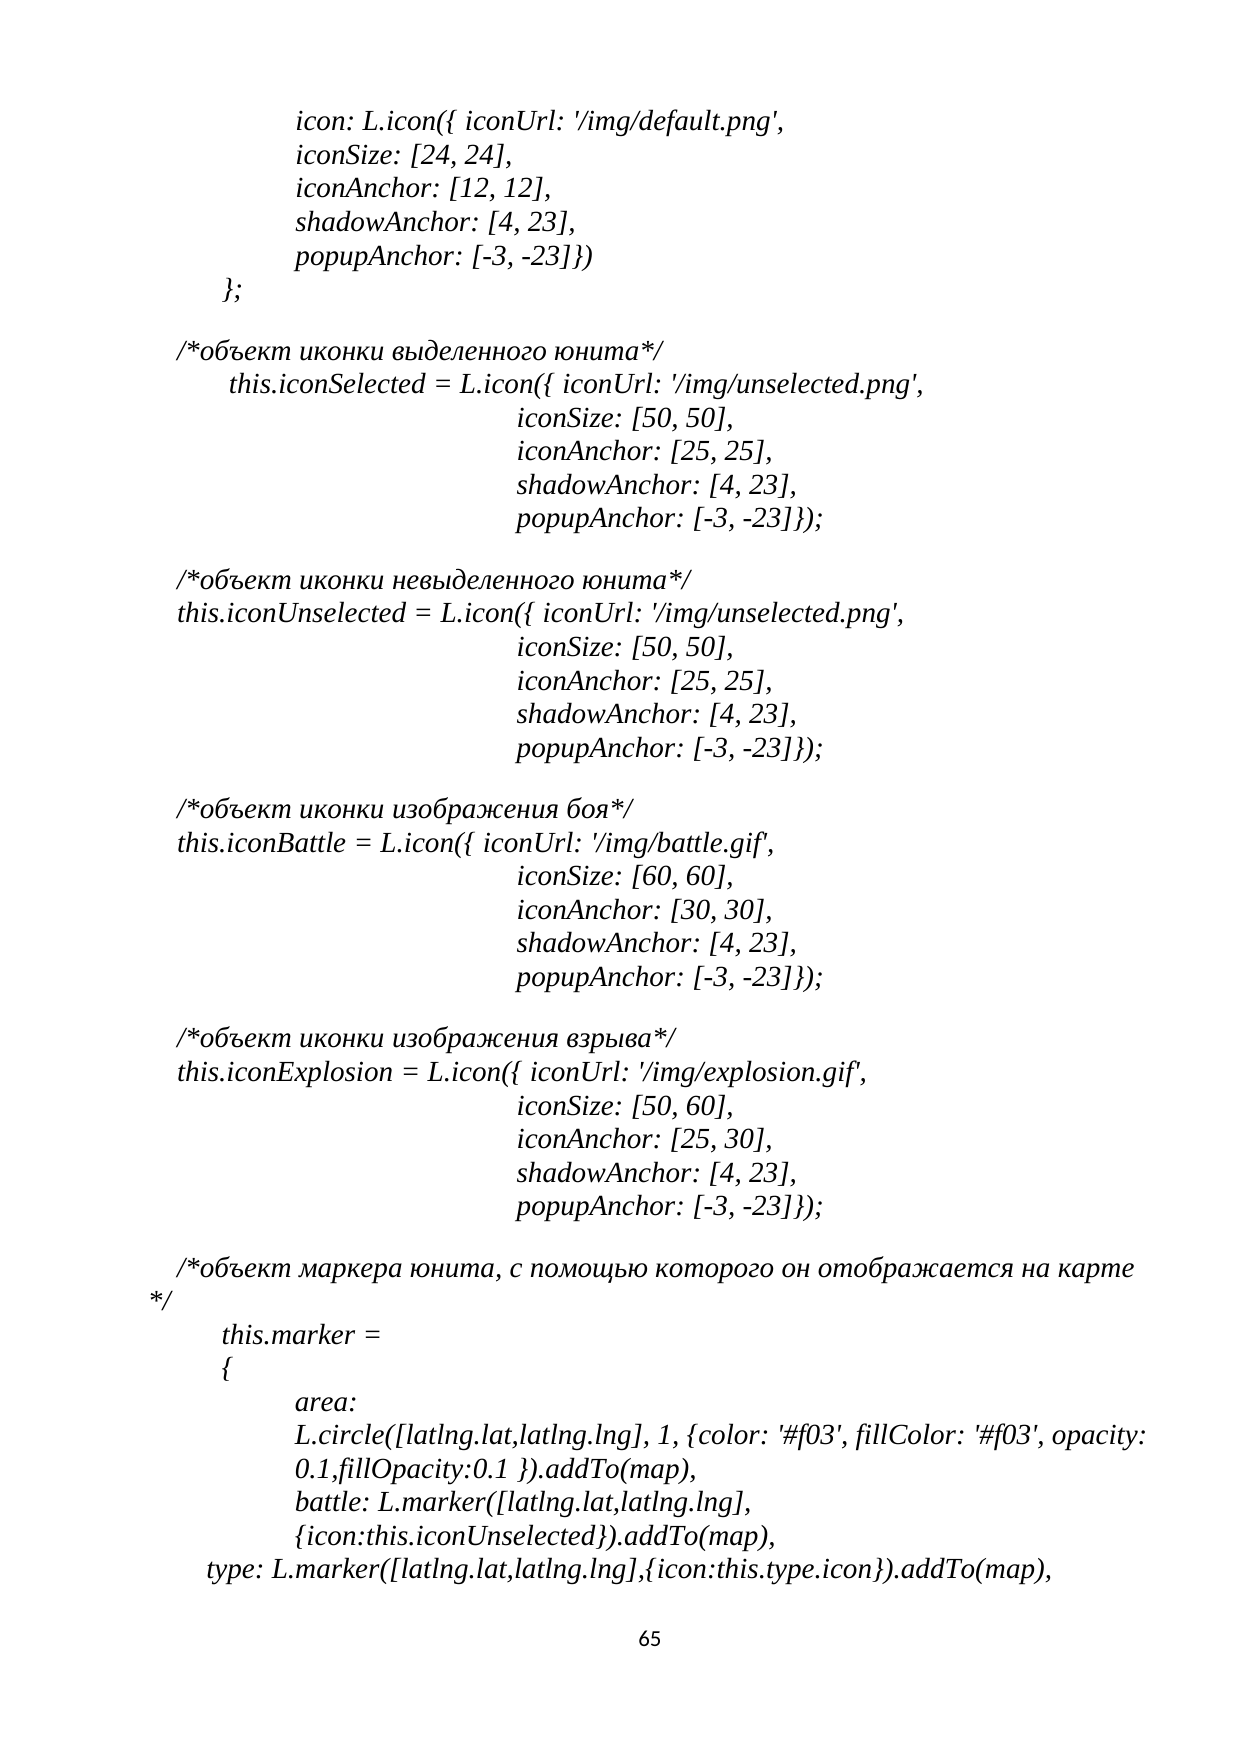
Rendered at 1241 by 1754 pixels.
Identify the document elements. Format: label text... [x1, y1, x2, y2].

text area: [294, 1384, 1152, 1417]
text shadowAnchor: [4, 23], [148, 925, 1152, 959]
text iconSize: [50, 60], [148, 1088, 1152, 1121]
text }; [148, 271, 1152, 305]
text iconSize: [24, 24], [148, 137, 1152, 171]
text iconAnchor: [25, 25], [148, 433, 1152, 467]
text popupAnchor: [-3, -23]}) [148, 238, 1152, 271]
text popupAnchor: [-3, -23]}); [148, 500, 1152, 534]
text battle: L.marker([latlng.lat,latlng.lng],{icon:this.iconUnselected}).addTo(map), [294, 1484, 1152, 1552]
text iconAnchor: [12, 12], [148, 171, 1152, 204]
text this.iconUnselected = L.icon({ iconUrl: '/img/unselected.png', [148, 596, 1152, 629]
text popupAnchor: [-3, -23]}); [148, 730, 1152, 763]
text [148, 103, 1152, 137]
text shadowAnchor: [4, 23], [148, 1155, 1152, 1188]
text iconSize: [50, 50], [148, 629, 1152, 663]
text shadowAnchor: [4, 23], [148, 696, 1152, 730]
text popupAnchor: [-3, -23]}); [148, 1188, 1152, 1222]
text /*объект иконки невыделенного юнита*/ [148, 562, 1152, 596]
text popupAnchor: [-3, -23]}); [148, 959, 1152, 992]
text iconSize: [50, 50], [148, 400, 1152, 433]
text this.iconExplosion = L.icon({ iconUrl: '/img/explosion.gif', [148, 1054, 1152, 1088]
text type: L.marker([latlng.lat,latlng.lng],{icon:this.type.icon}).addTo(map), [148, 1552, 1152, 1585]
text this.marker = [148, 1317, 1152, 1350]
text /*объект иконки изображения взрыва*/ [148, 1021, 1152, 1054]
text iconAnchor: [25, 30], [148, 1121, 1152, 1155]
text shadowAnchor: [4, 23], [148, 204, 1152, 238]
text /*объект маркера юнита, с помощью которого он отображается на карте */ [148, 1250, 1152, 1317]
text L.circle([latlng.lat,latlng.lng], 1, {color: '#f03', fillColor: '#f03', opacity: 0.1,fillOpacity:0.1 }).addTo(map), [294, 1417, 1152, 1484]
text iconAnchor: [30, 30], [148, 892, 1152, 925]
text iconSize: [60, 60], [148, 858, 1152, 892]
text this.iconSelected = L.icon({ iconUrl: '/img/unselected.png', [148, 366, 1152, 400]
text /*объект иконки изображения боя*/ [148, 791, 1152, 825]
text this.iconBattle = L.icon({ iconUrl: '/img/battle.gif', [148, 825, 1152, 858]
text shadowAnchor: [4, 23], [148, 467, 1152, 500]
text /*объект иконки выделенного юнита*/ [148, 333, 1152, 366]
text { [148, 1350, 1152, 1384]
text iconAnchor: [25, 25], [148, 663, 1152, 696]
